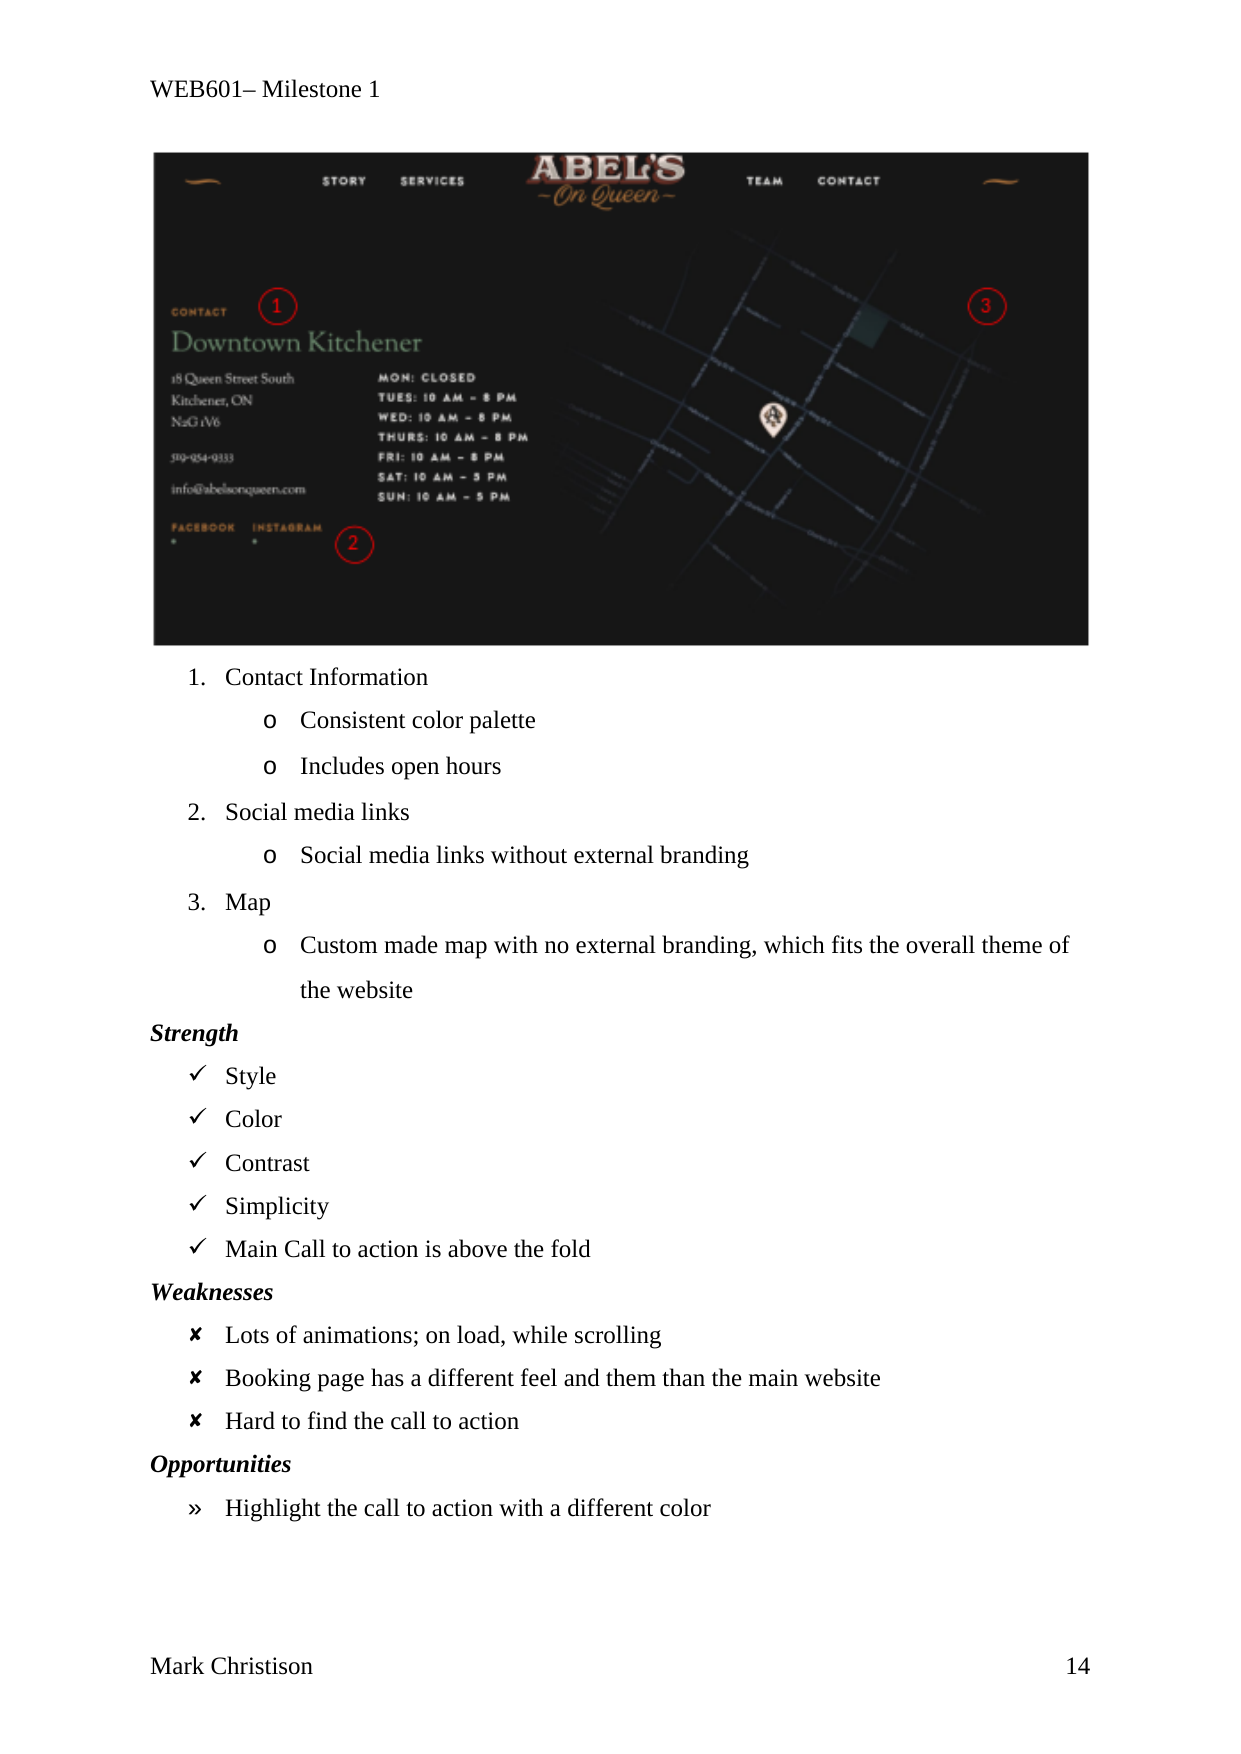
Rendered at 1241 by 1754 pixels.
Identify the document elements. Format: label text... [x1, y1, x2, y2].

subtitle Strength [150, 1018, 1090, 1047]
list Color [187, 1104, 1090, 1133]
list Lots of animations; on load, while scrolling [187, 1320, 1090, 1349]
list Map [187, 887, 1090, 916]
list Hard to find the call to action [187, 1406, 1090, 1435]
list Contact Information [187, 662, 1090, 691]
list Style [187, 1061, 1090, 1090]
list Includes open hours [262, 751, 1090, 782]
subtitle Opportunities [150, 1449, 1090, 1478]
subtitle Weaknesses [150, 1277, 1090, 1306]
list Custom made map with no external branding, which fits the overall theme of the website [262, 930, 1090, 1004]
list Main Call to action is above the fold [187, 1234, 1090, 1263]
list Simplicity [187, 1191, 1090, 1219]
list Consistent color palette [262, 705, 1090, 736]
list Booking page has a different feel and them than the main website [187, 1363, 1090, 1392]
list Contrast [187, 1148, 1090, 1176]
list Highlight the call to action with a different color [187, 1493, 1090, 1523]
list Social media links without external branding [262, 841, 1090, 871]
list Social media links [187, 797, 1090, 826]
